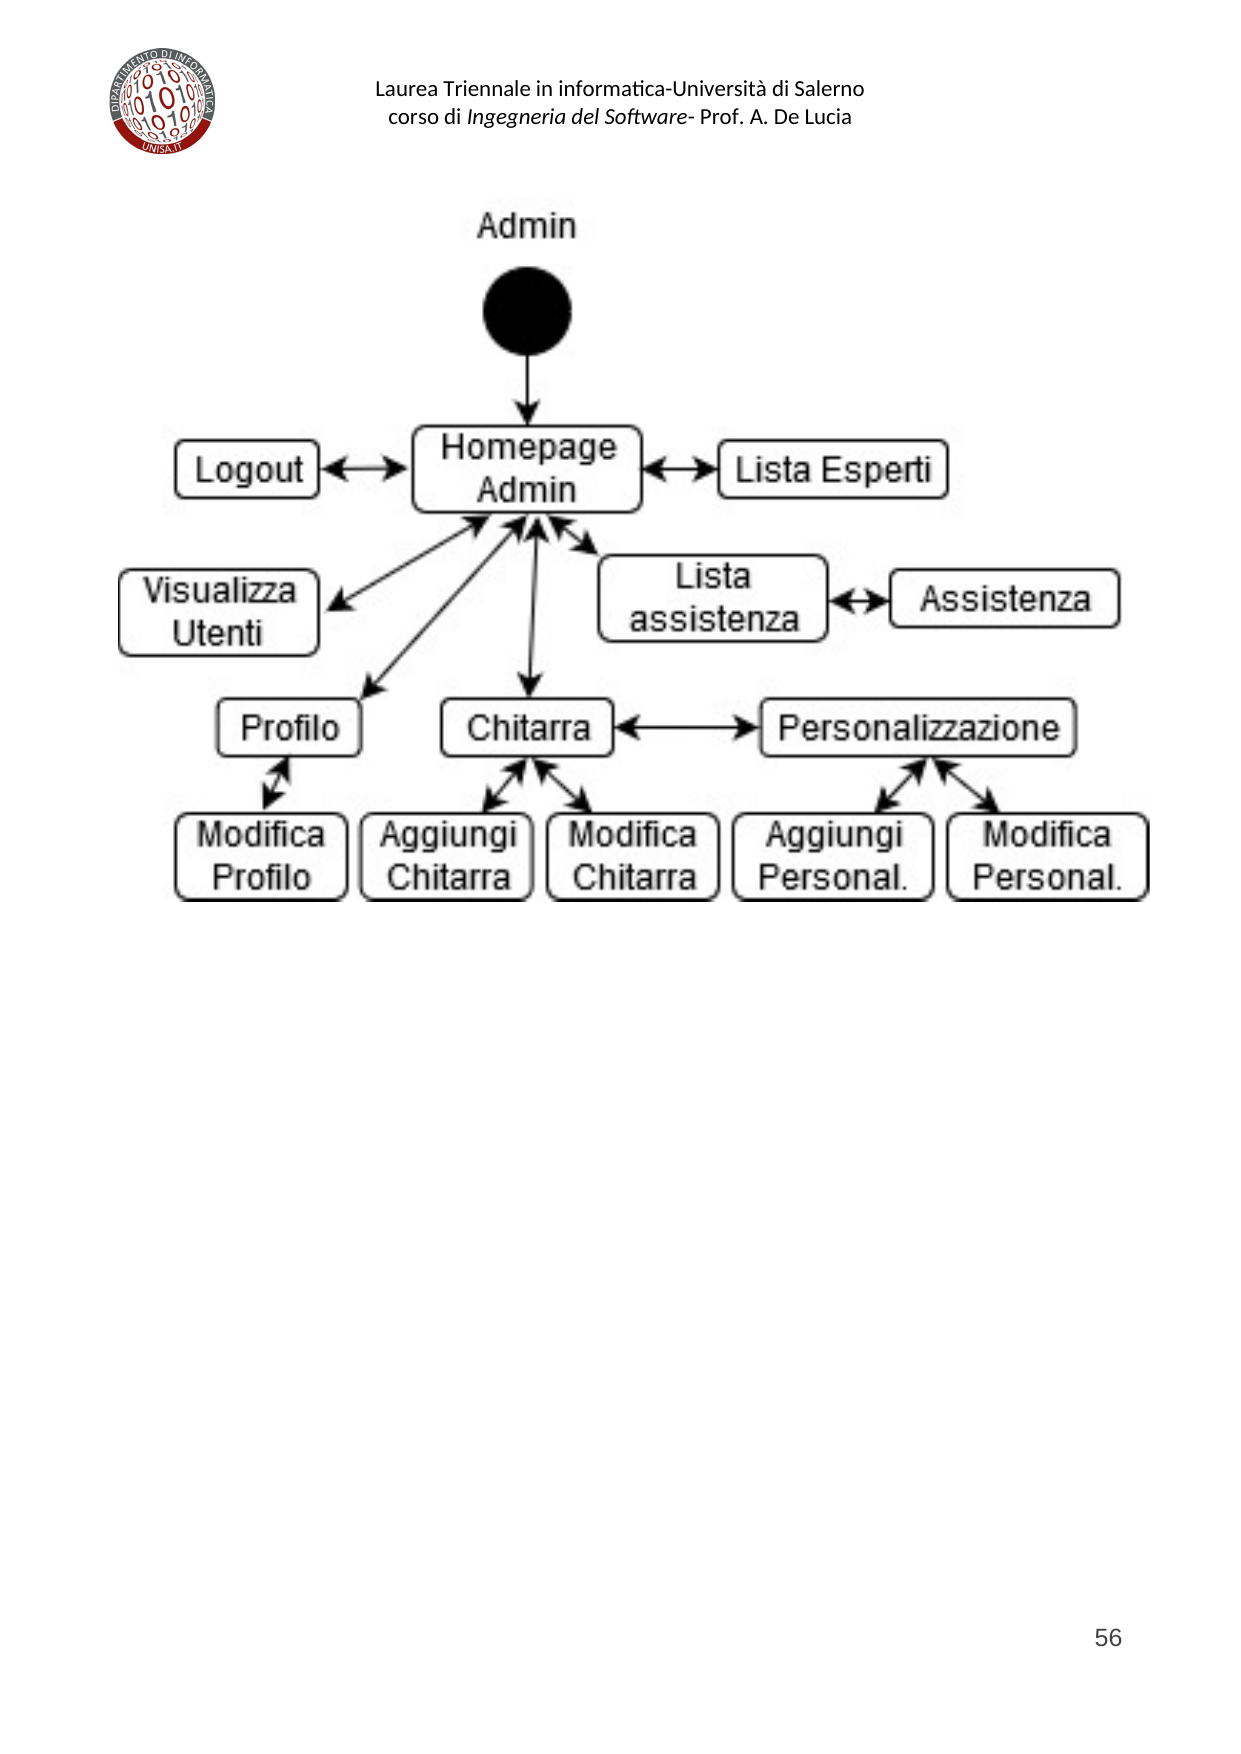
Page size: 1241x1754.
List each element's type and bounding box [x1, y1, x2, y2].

picture [118, 197, 1150, 902]
picture [109, 48, 215, 154]
